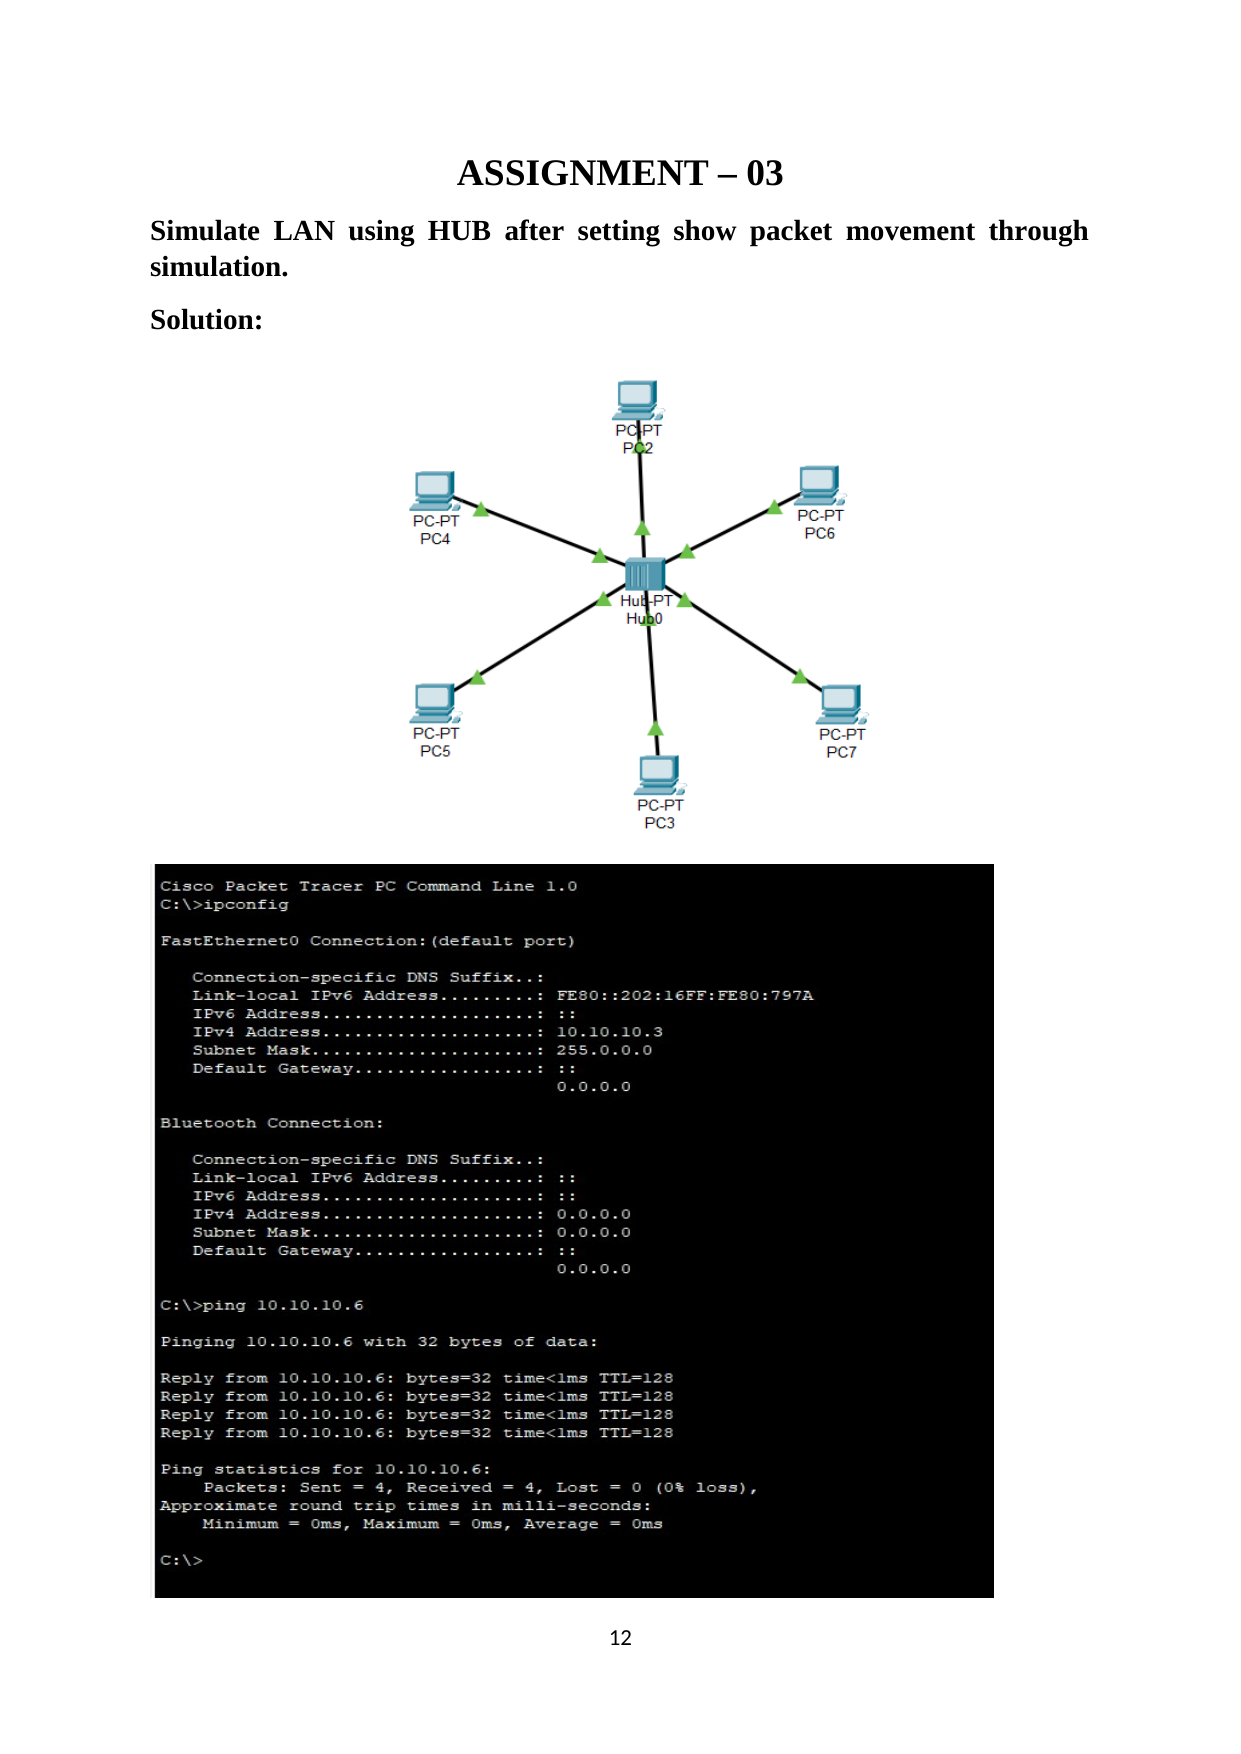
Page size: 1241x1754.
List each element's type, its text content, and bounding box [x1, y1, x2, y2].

picture [281, 355, 988, 845]
picture [150, 864, 994, 1598]
text Simulate LAN using HUB after setting show packet movement through simulation. [150, 213, 1090, 283]
text Solution: [150, 302, 1090, 336]
text ASSIGNMENT – 03 [150, 150, 1090, 193]
